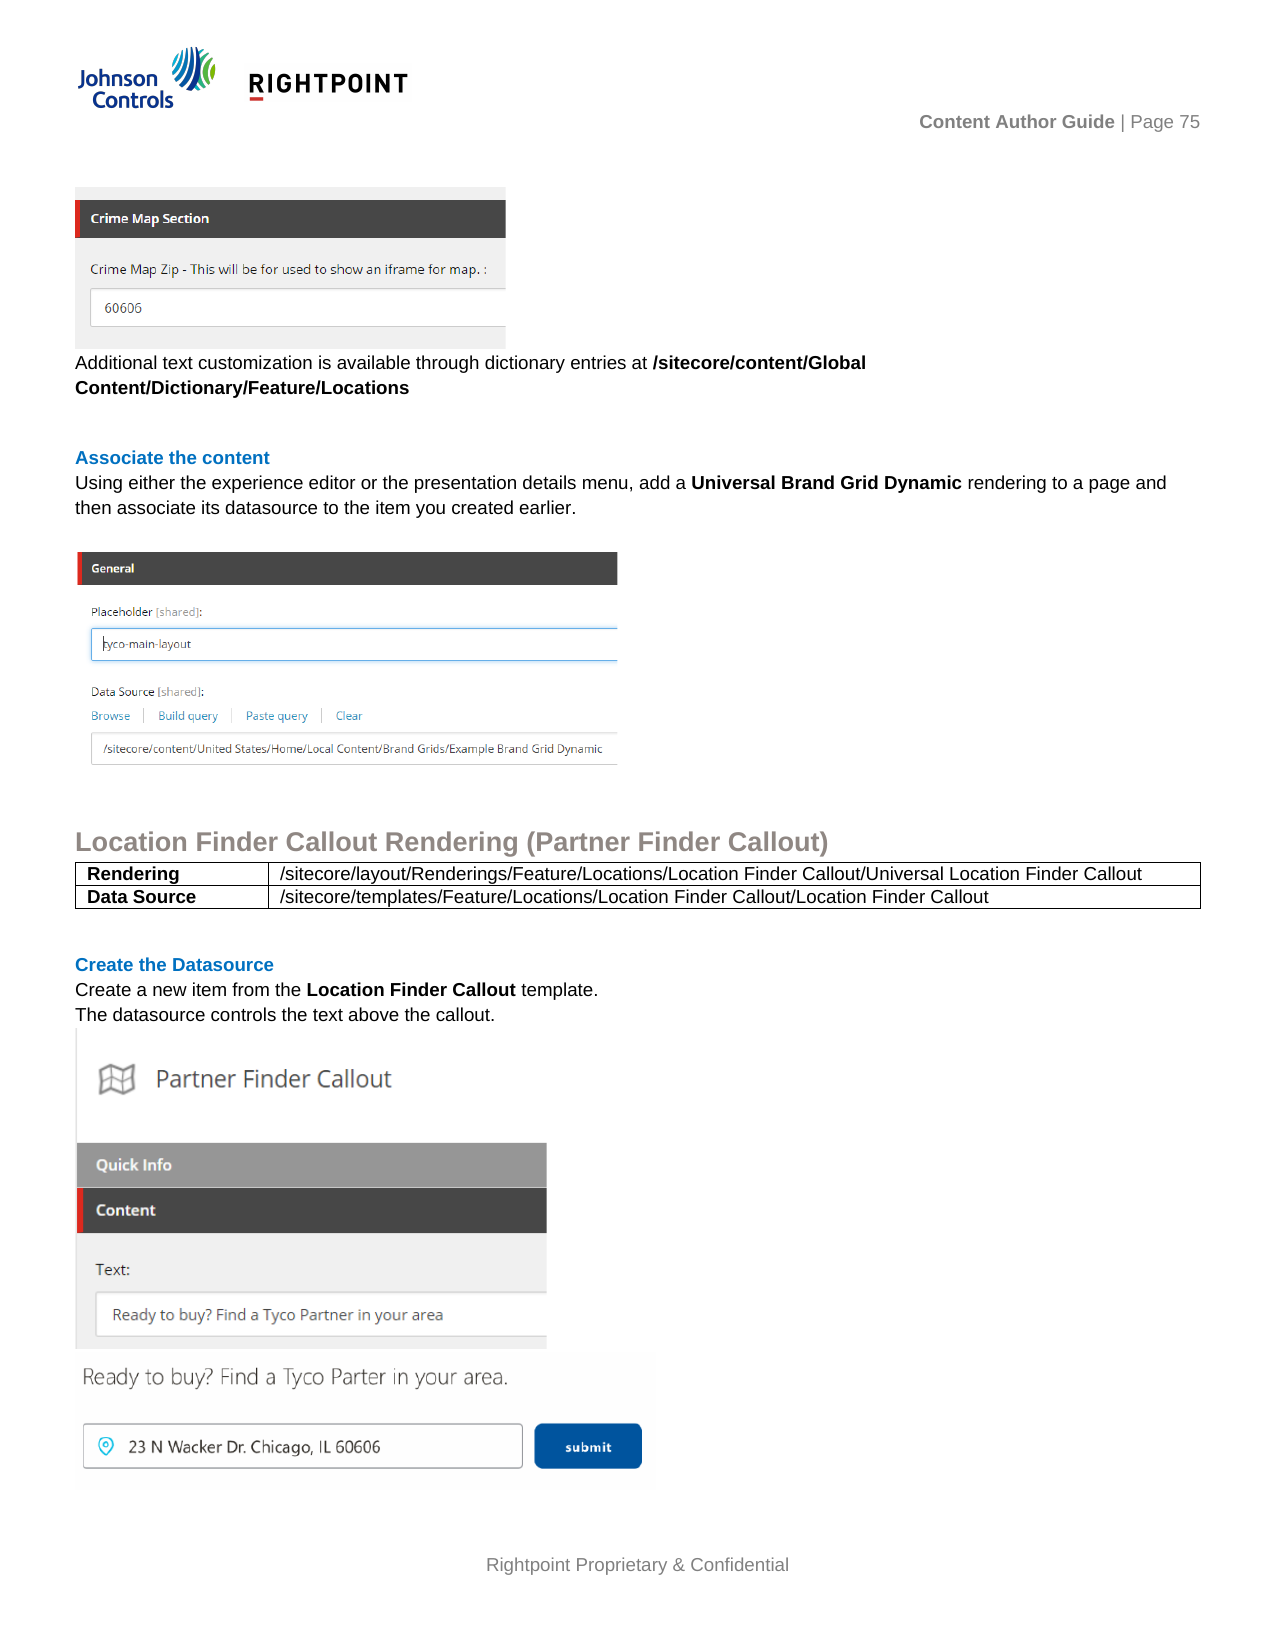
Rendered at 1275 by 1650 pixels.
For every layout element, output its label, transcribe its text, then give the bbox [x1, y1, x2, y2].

picture [75, 1028, 547, 1349]
table_cell Data Source [76, 886, 268, 907]
picture [75, 546, 618, 778]
picture [75, 1352, 656, 1490]
table_cell /sitecore/templates/Feature/Locations/Location Finder Callout/Location Finder Callout [269, 886, 1200, 907]
table_header Rendering [76, 863, 268, 885]
table_header /sitecore/layout/Renderings/Feature/Locations/Location Finder Callout/Universal Location Finder Callout [269, 863, 1200, 885]
picture [75, 44, 218, 111]
subtitle Associate the content [75, 447, 1200, 468]
picture [243, 63, 413, 102]
text Using either the experience editor or the presentation details menu, add a Universal Brand Grid Dynamic rendering to a page and then associate its datasource to the item you created earlier. [75, 472, 1200, 518]
picture [75, 187, 506, 349]
subtitle Create the Datasource [75, 954, 1200, 976]
subtitle Location Finder Callout Rendering (Partner Finder Callout) [75, 826, 1200, 857]
text Create a new item from the Location Finder Callout template. [75, 979, 1200, 1000]
text Additional text customization is available through dictionary entries at /sitecore/content/Global Content/Dictionary/Feature/Locations [75, 352, 1200, 398]
text The datasource controls the text above the callout. [75, 1004, 1200, 1025]
